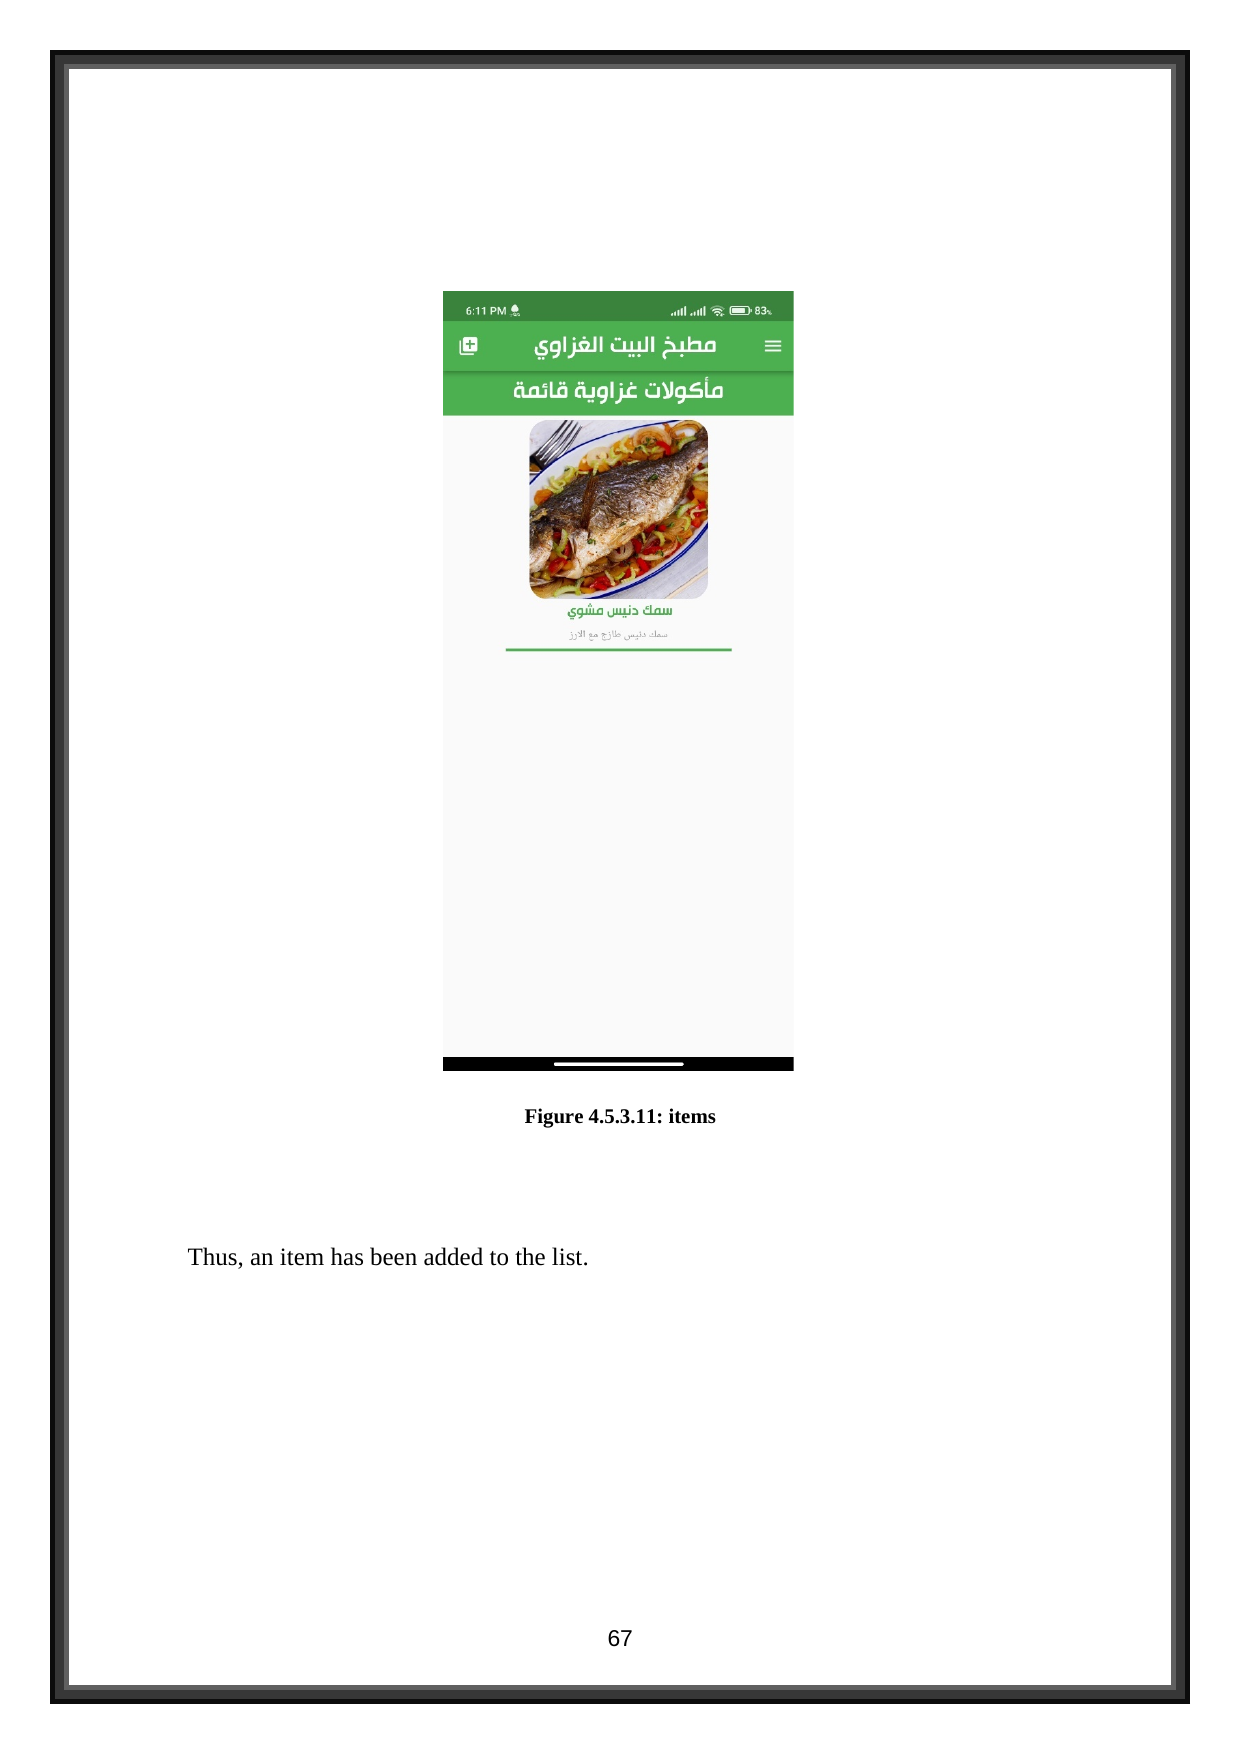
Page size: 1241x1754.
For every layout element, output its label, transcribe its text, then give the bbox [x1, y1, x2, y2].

text Figure 4.5.3.11: items [187, 1104, 1053, 1128]
picture [443, 291, 794, 1071]
text Thus, an item has been added to the list. [187, 1242, 1053, 1271]
